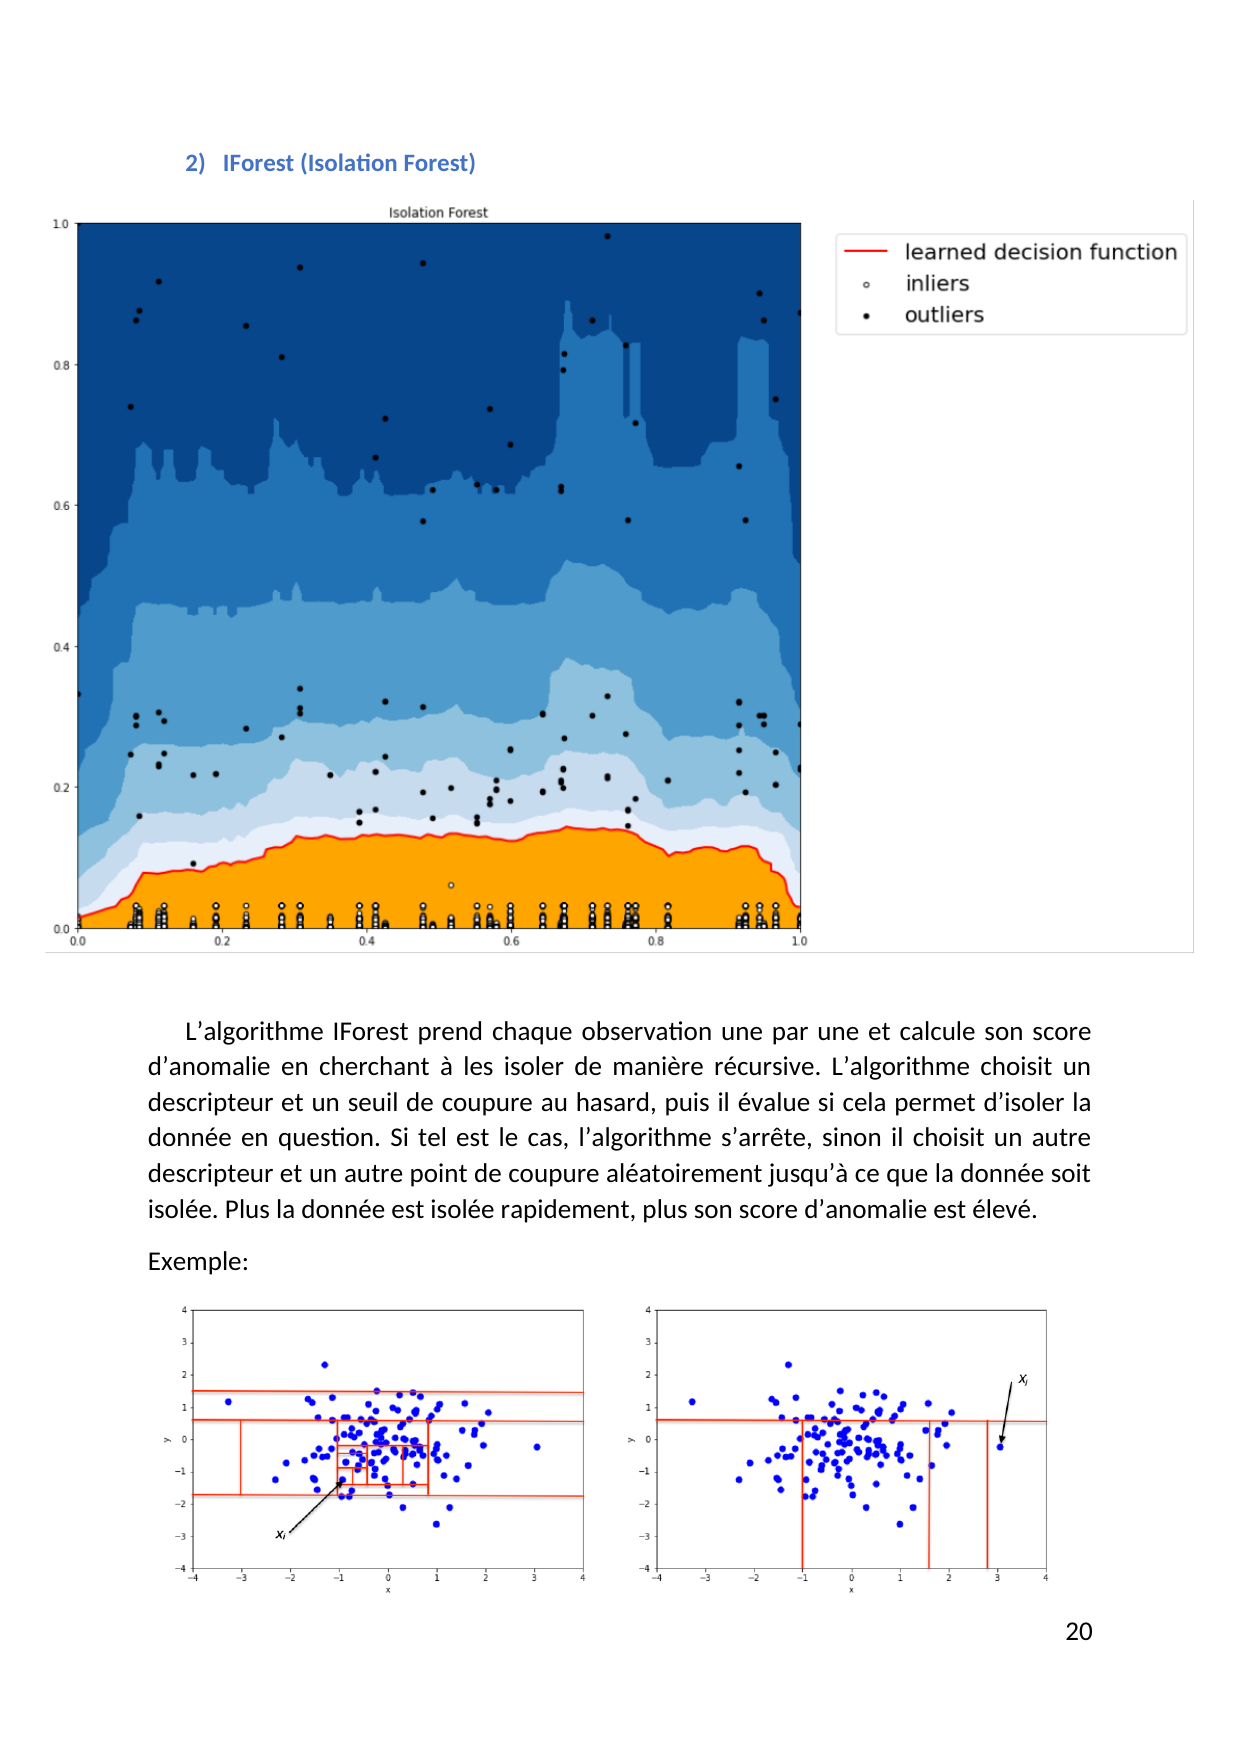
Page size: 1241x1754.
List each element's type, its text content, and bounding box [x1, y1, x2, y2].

picture [147, 1296, 605, 1601]
picture [611, 1296, 1069, 1601]
list IForest (Isolation Forest) [185, 148, 1093, 178]
picture [45, 200, 1200, 958]
text L’algorithme IForest prend chaque observation une par une et calcule son score d’anomalie en cherchant à les isoler de manière récursive. L’algorithme choisit un descripteur et un seuil de coupure au hasard, puis il évalue si cela permet d’isoler la donnée en question. Si tel est le cas, l’algorithme s’arrête, sinon il choisit un autre descripteur et un autre point de coupure aléatoirement jusqu’à ce que la donnée soit isolée. Plus la donnée est isolée rapidement, plus son score d’anomalie est élevé. [148, 1014, 1093, 1225]
text Exemple: [148, 1244, 1093, 1277]
